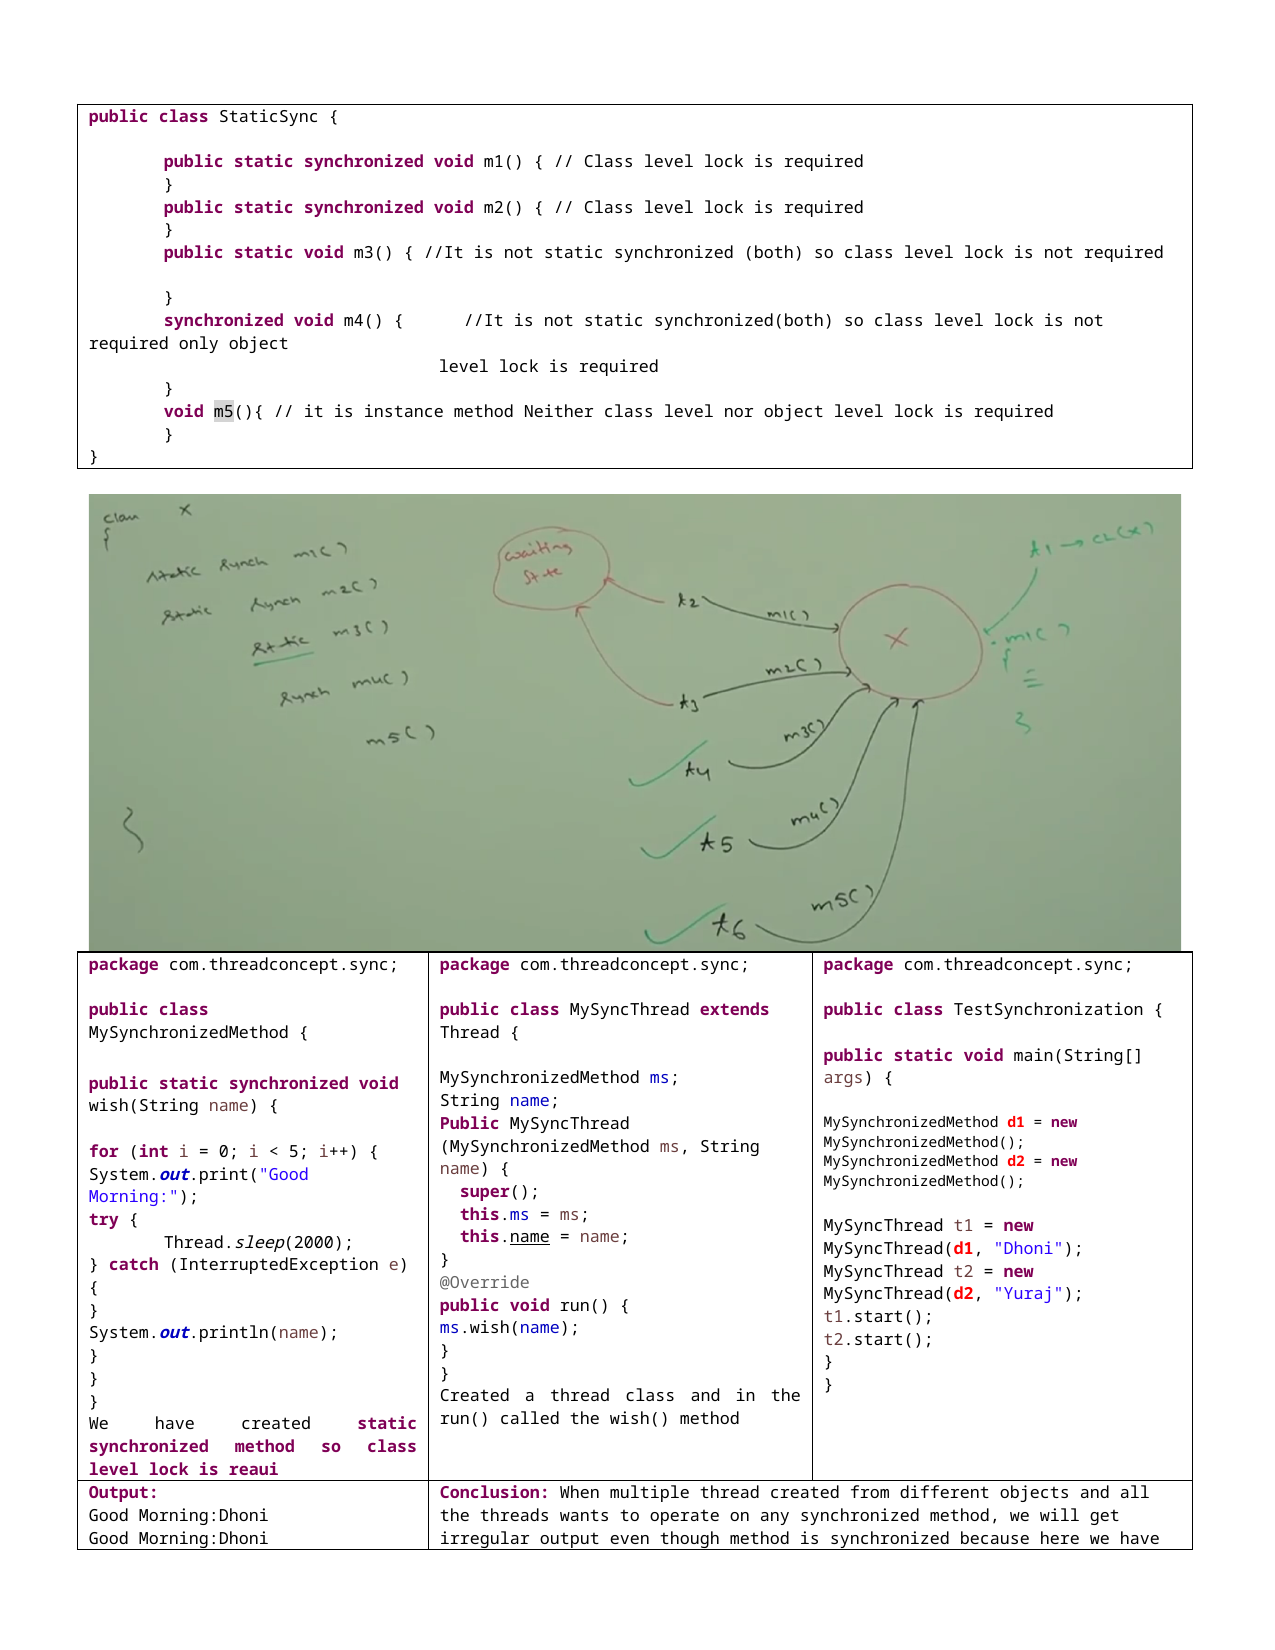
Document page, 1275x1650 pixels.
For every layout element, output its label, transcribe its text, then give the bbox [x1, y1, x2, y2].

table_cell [78, 1481, 428, 1549]
table_header package com.threadconcept.sync; public class TestSynchronization { public static void main(String[] args) { MySynchronizedMethod d1 = new MySynchronizedMethod(); MySynchronizedMethod d2 = new MySynchronizedMethod(); MySyncThread t1 = new MySyncThread(d1, "Dhoni"); MySyncThread t2 = new MySyncThread(d2, "Yuraj"); t1.start(); t2.start(); } } [813, 953, 1192, 1480]
picture [88, 494, 1182, 951]
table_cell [429, 1481, 1192, 1549]
table_header package com.threadconcept.sync; public class MySynchronizedMethod { public static synchronized void wish(String name) { for (int i = 0; i < 5; i++) { System.out.print("Good Morning:"); try { Thread.sleep(2000); } catch (InterruptedException e) { } System.out.println(name); } } } We have created static synchronized method so class level lock is reaui [78, 953, 428, 1480]
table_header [78, 105, 1192, 468]
table_header package com.threadconcept.sync; public class MySyncThread extends Thread { MySynchronizedMethod ms; String name; Public MySyncThread (MySynchronizedMethod ms, String name) { super(); this.ms = ms; this.name = name; } @Override public void run() { ms.wish(name); } } Created a thread class and in the run() called the wish() method [429, 953, 812, 1480]
